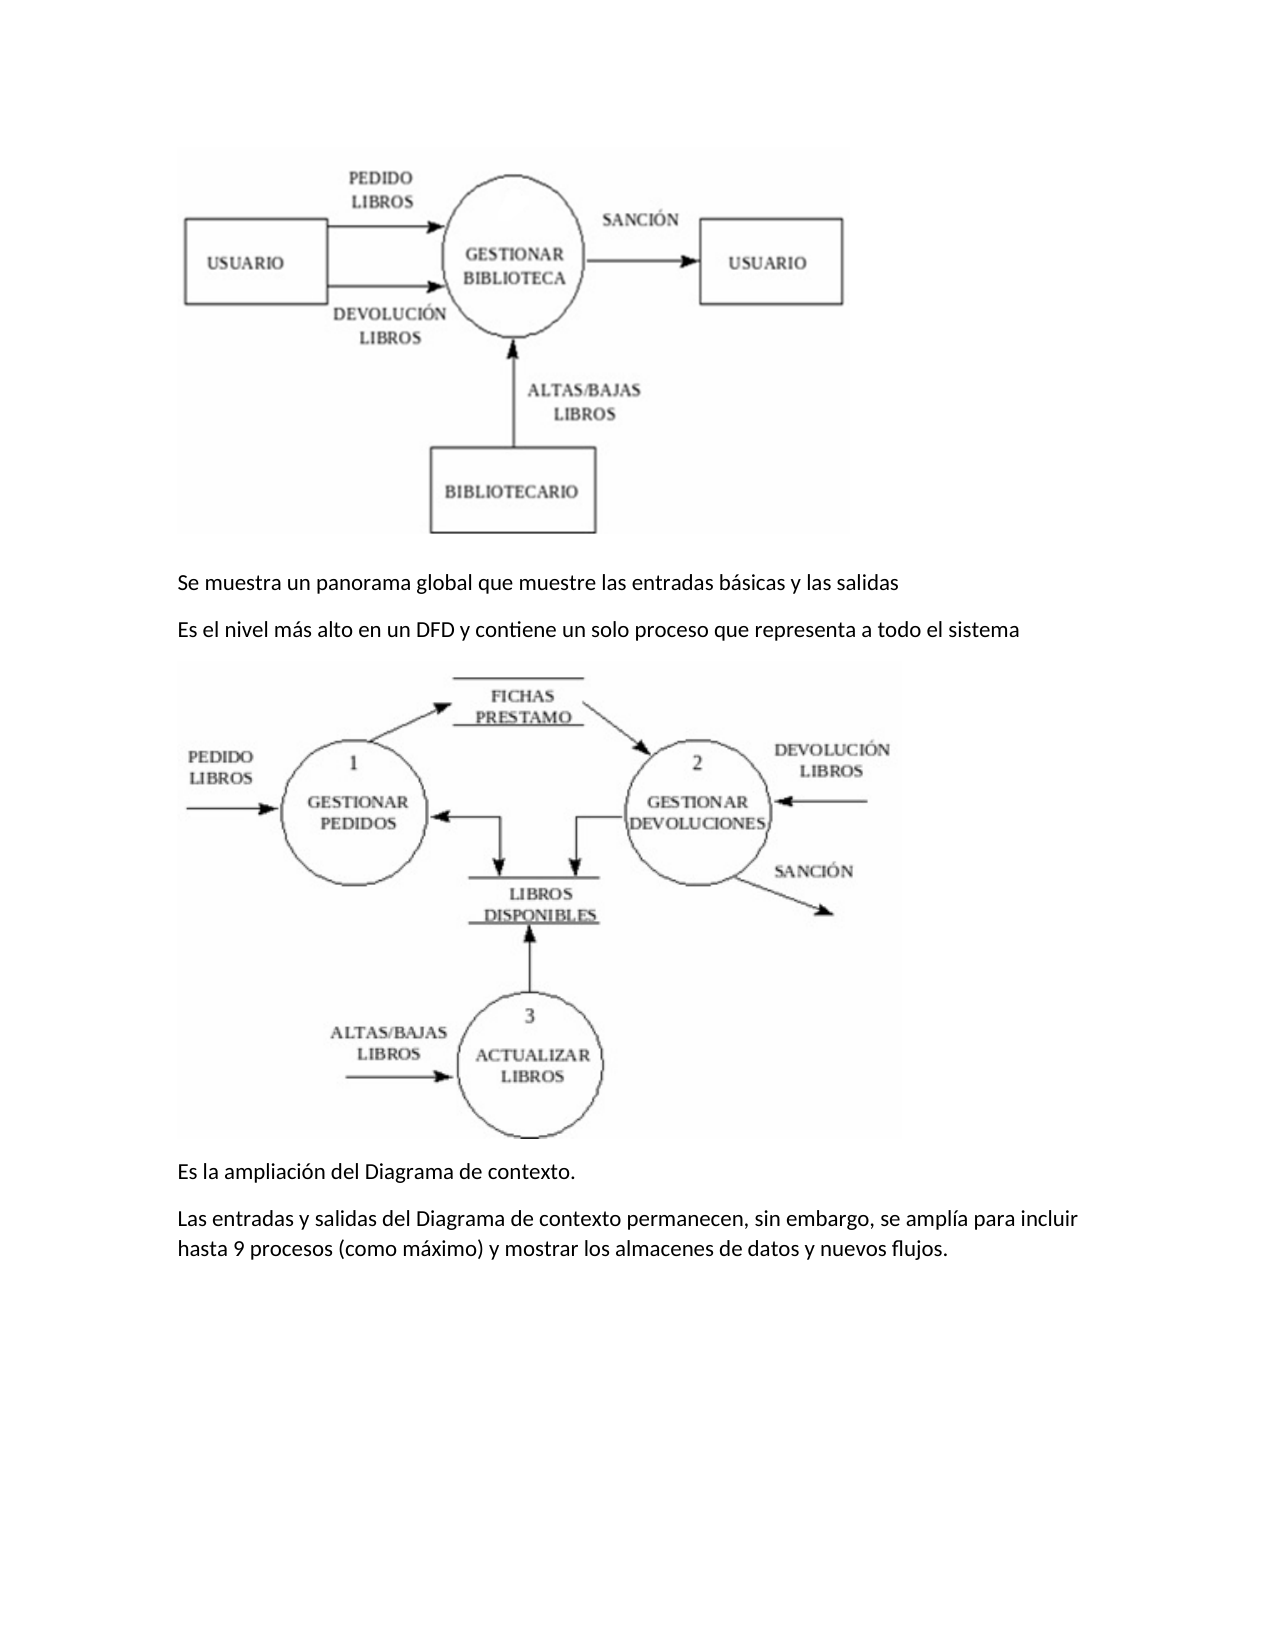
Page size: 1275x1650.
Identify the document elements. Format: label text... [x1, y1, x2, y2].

text Se muestra un panorama global que muestre las entradas básicas y las salidas [177, 568, 1098, 596]
text Es el nivel más alto en un DFD y contiene un solo proceso que representa a todo el sistema [177, 615, 1098, 643]
picture [177, 147, 859, 549]
picture [177, 661, 903, 1139]
text Es la ampliación del Diagrama de contexto. [177, 1157, 1098, 1185]
text Las entradas y salidas del Diagrama de contexto permanecen, sin embargo, se amplía para incluir hasta 9 procesos (como máximo) y mostrar los almacenes de datos y nuevos flujos. [177, 1204, 1098, 1262]
